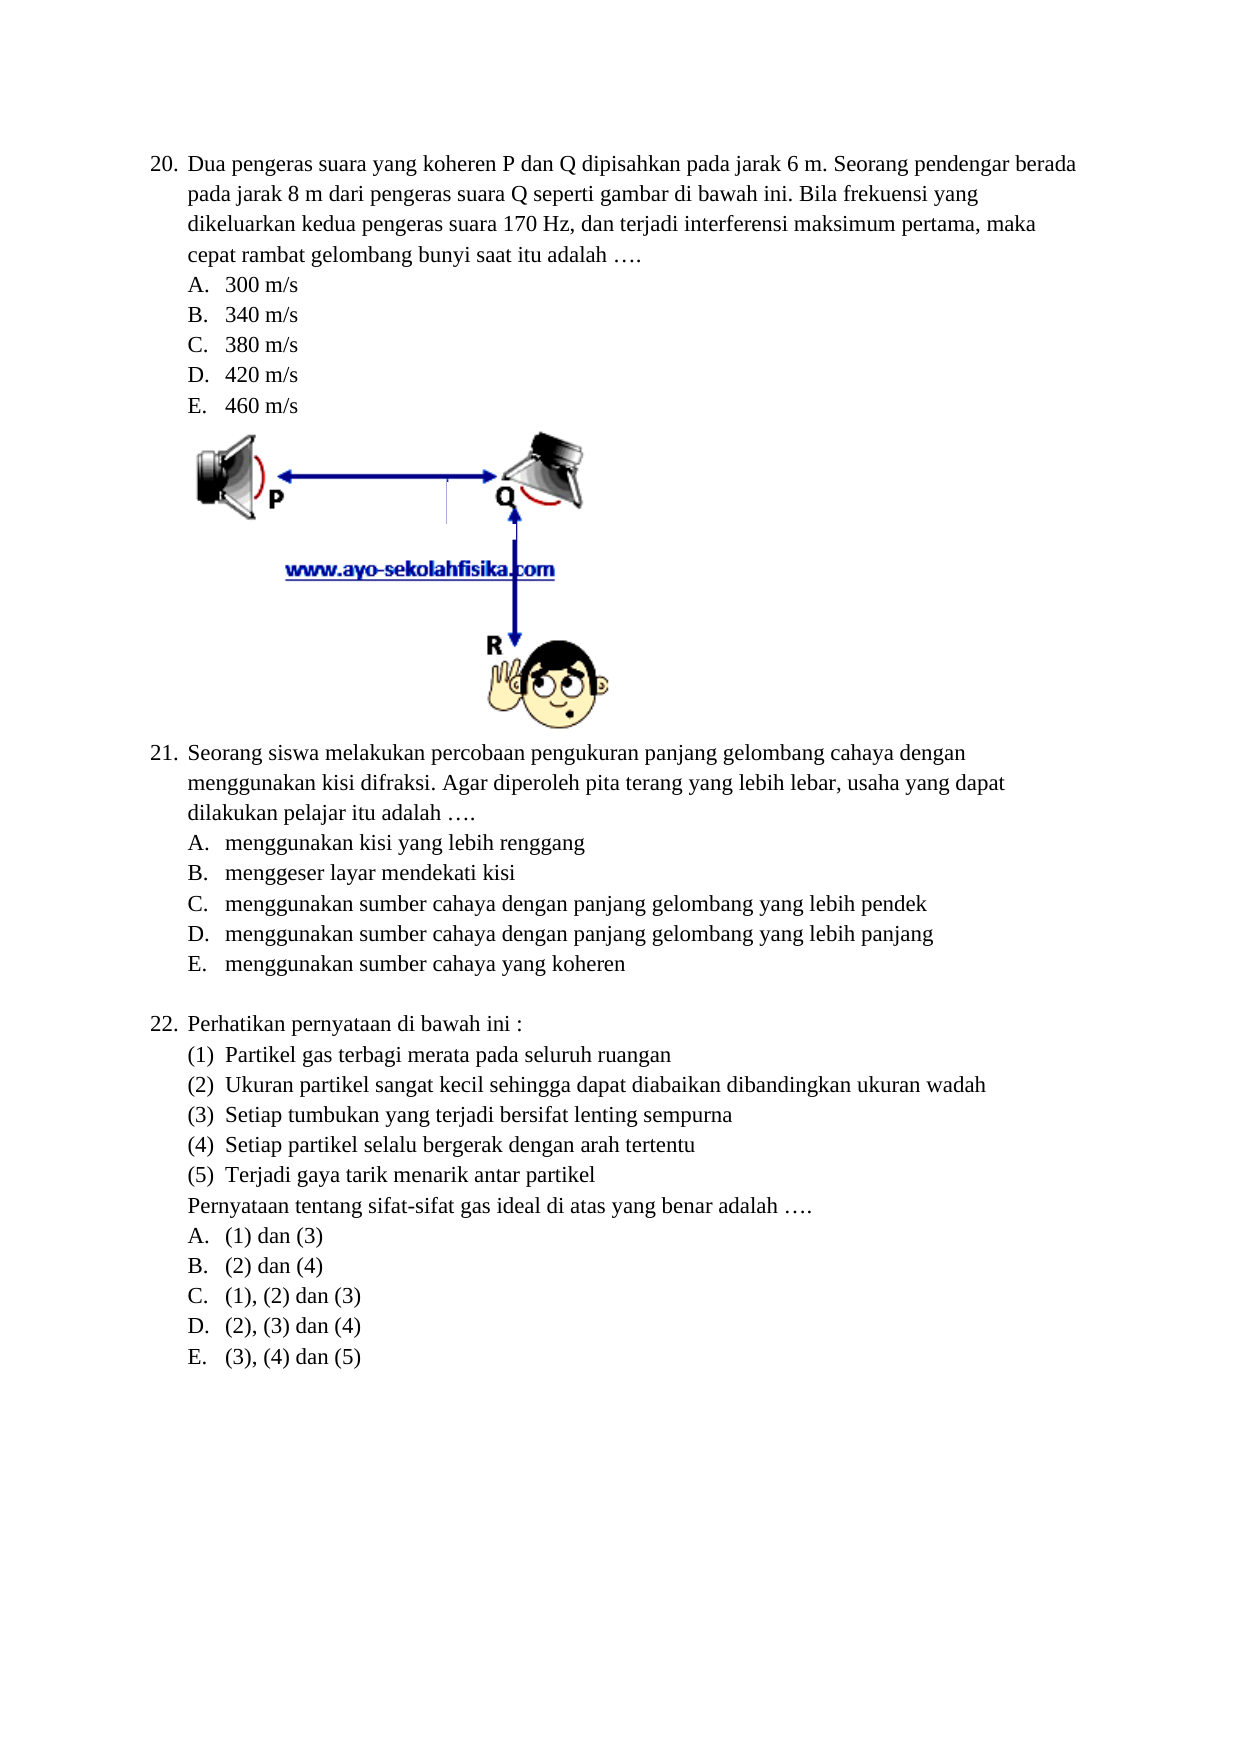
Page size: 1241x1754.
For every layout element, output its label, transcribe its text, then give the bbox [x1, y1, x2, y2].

list 380 m/s [187, 331, 1090, 358]
list 340 m/s [187, 301, 1090, 327]
list Setiap tumbukan yang terjadi bersifat lenting sempurna [187, 1101, 1090, 1127]
list menggeser layar mendekati kisi [187, 859, 1090, 886]
list Perhatikan pernyataan di bawah ini : [150, 1010, 1090, 1037]
list (2), (3) dan (4) [187, 1312, 1090, 1339]
list menggunakan sumber cahaya dengan panjang gelombang yang lebih panjang [187, 920, 1090, 946]
list menggunakan kisi yang lebih renggang [187, 829, 1090, 856]
list Partikel gas terbagi merata pada seluruh ruangan [187, 1041, 1090, 1067]
list Dua pengeras suara yang koheren P dan Q dipisahkan pada jarak 6 m. Seorang pendengar berada pada jarak 8 m dari pengeras suara Q seperti gambar di bawah ini. Bila frekuensi yang dikeluarkan kedua pengeras suara 170 Hz, dan terjadi interferensi maksimum pertama, maka cepat rambat gelombang bunyi saat itu adalah …. [150, 150, 1090, 267]
list Ukuran partikel sangat kecil sehingga dapat diabaikan dibandingkan ukuran wadah [187, 1071, 1090, 1097]
list menggunakan sumber cahaya yang koheren [187, 950, 1090, 976]
list Setiap partikel selalu bergerak dengan arah tertentu [187, 1131, 1090, 1158]
list (3), (4) dan (5) [187, 1343, 1090, 1369]
list 300 m/s [187, 271, 1090, 297]
list 420 m/s [187, 361, 1090, 388]
list 460 m/s [187, 392, 1090, 418]
list Terjadi gaya tarik menarik antar partikel [187, 1161, 1090, 1188]
list Seorang siswa melakukan percobaan pengukuran panjang gelombang cahaya dengan menggunakan kisi difraksi. Agar diperoleh pita terang yang lebih lebar, usaha yang dapat dilakukan pelajar itu adalah …. [150, 738, 1090, 825]
list (1), (2) dan (3) [187, 1282, 1090, 1309]
list (1) dan (3) [187, 1222, 1090, 1248]
list menggunakan sumber cahaya dengan panjang gelombang yang lebih pendek [187, 889, 1090, 916]
list (2) dan (4) [187, 1252, 1090, 1278]
list Pernyataan tentang sifat-sifat gas ideal di atas yang benar adalah …. [187, 1192, 1090, 1218]
